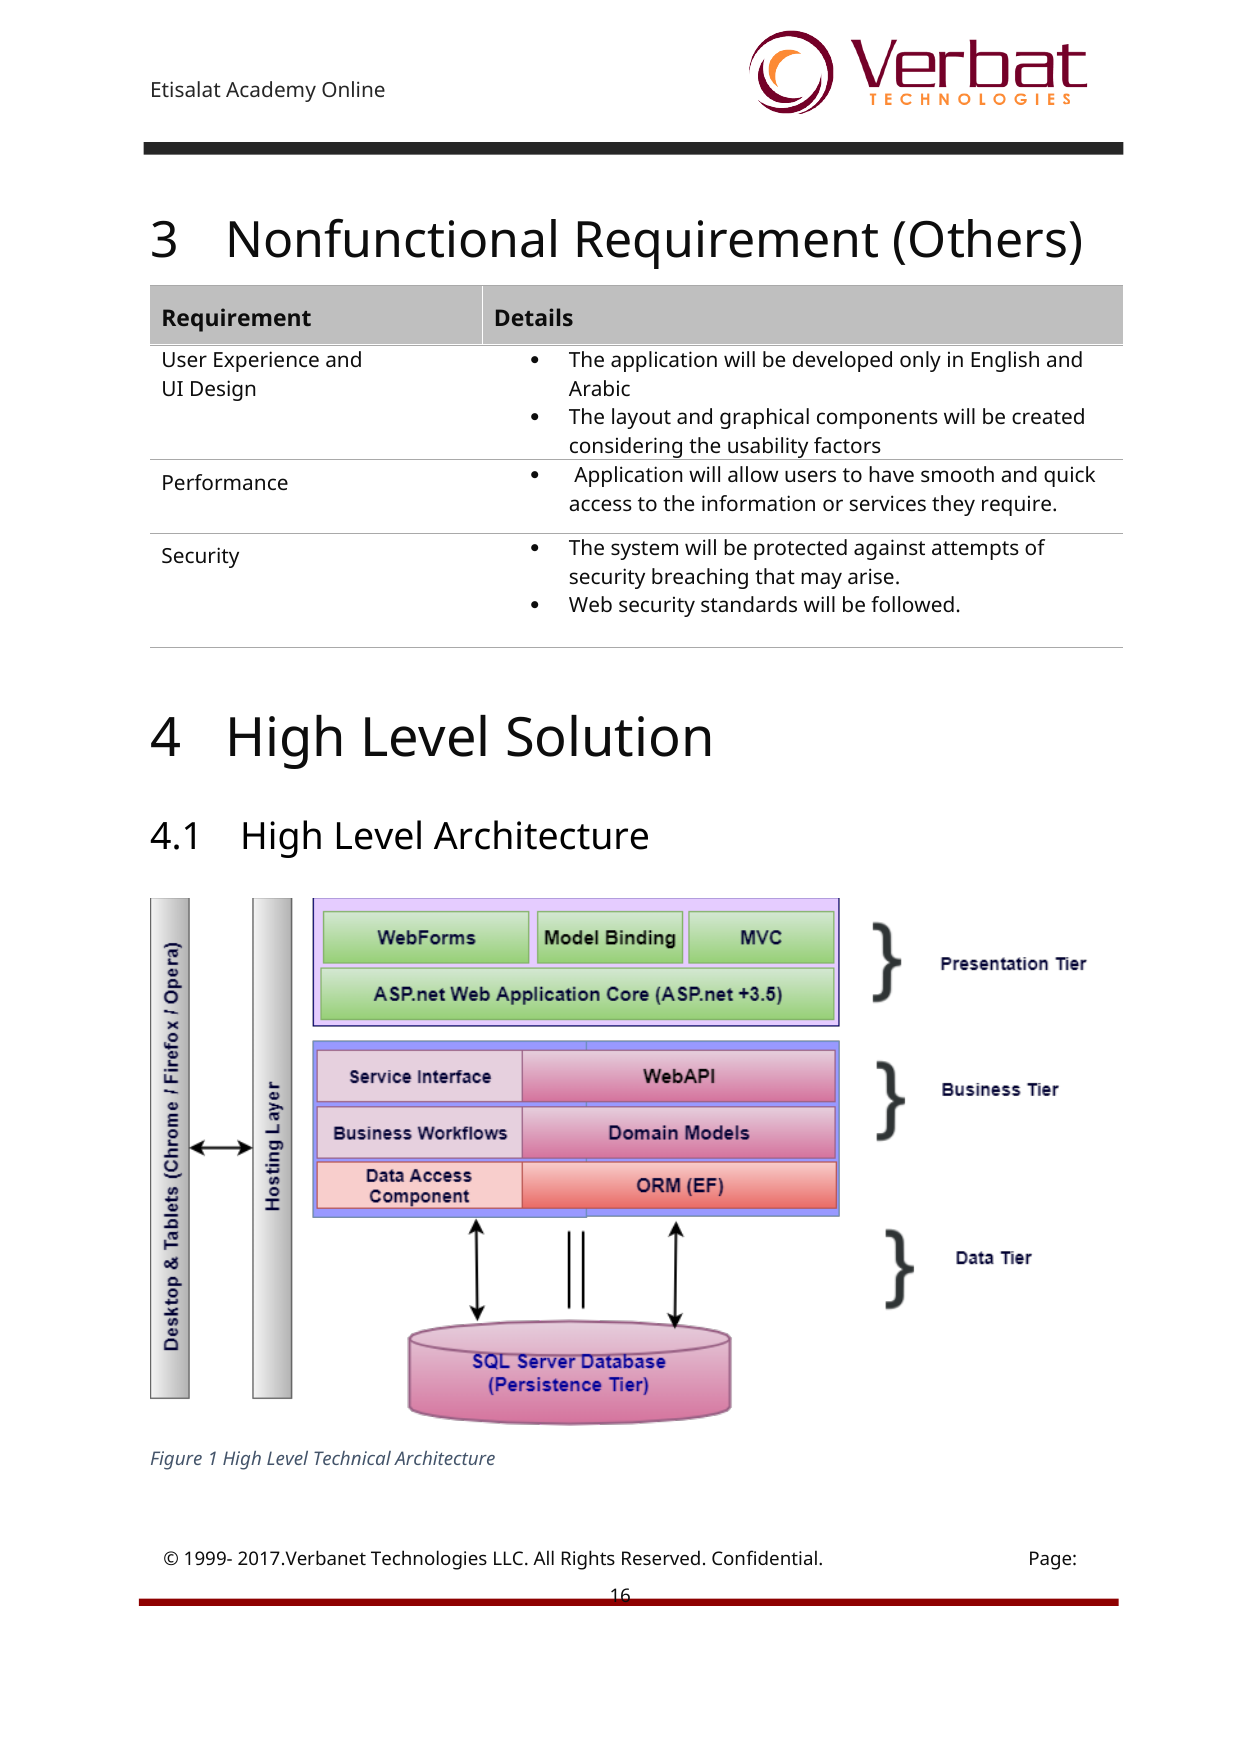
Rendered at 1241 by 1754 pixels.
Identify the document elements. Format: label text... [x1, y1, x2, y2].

table_header Details [483, 286, 1123, 344]
table_cell Security [150, 534, 482, 647]
table_cell Performance [150, 460, 482, 532]
table_cell Application will allow users to have smooth and quick access to the information or services they require. [483, 460, 1123, 532]
table_cell The application will be developed only in English and Arabic The layout and graphical components will be created considering the usability factors [483, 346, 1123, 459]
subtitle High Level Solution [150, 698, 1090, 772]
table_cell The system will be protected against attempts of security breaching that may arise. Web security standards will be followed. [483, 534, 1123, 647]
picture [745, 26, 1089, 114]
picture [150, 898, 1091, 1426]
table_header Requirement [150, 286, 482, 344]
subtitle High Level Architecture [150, 809, 1090, 861]
table_cell User Experience and UI Design [150, 346, 482, 459]
subtitle Nonfunctional Requirement (Others) [150, 204, 1090, 272]
